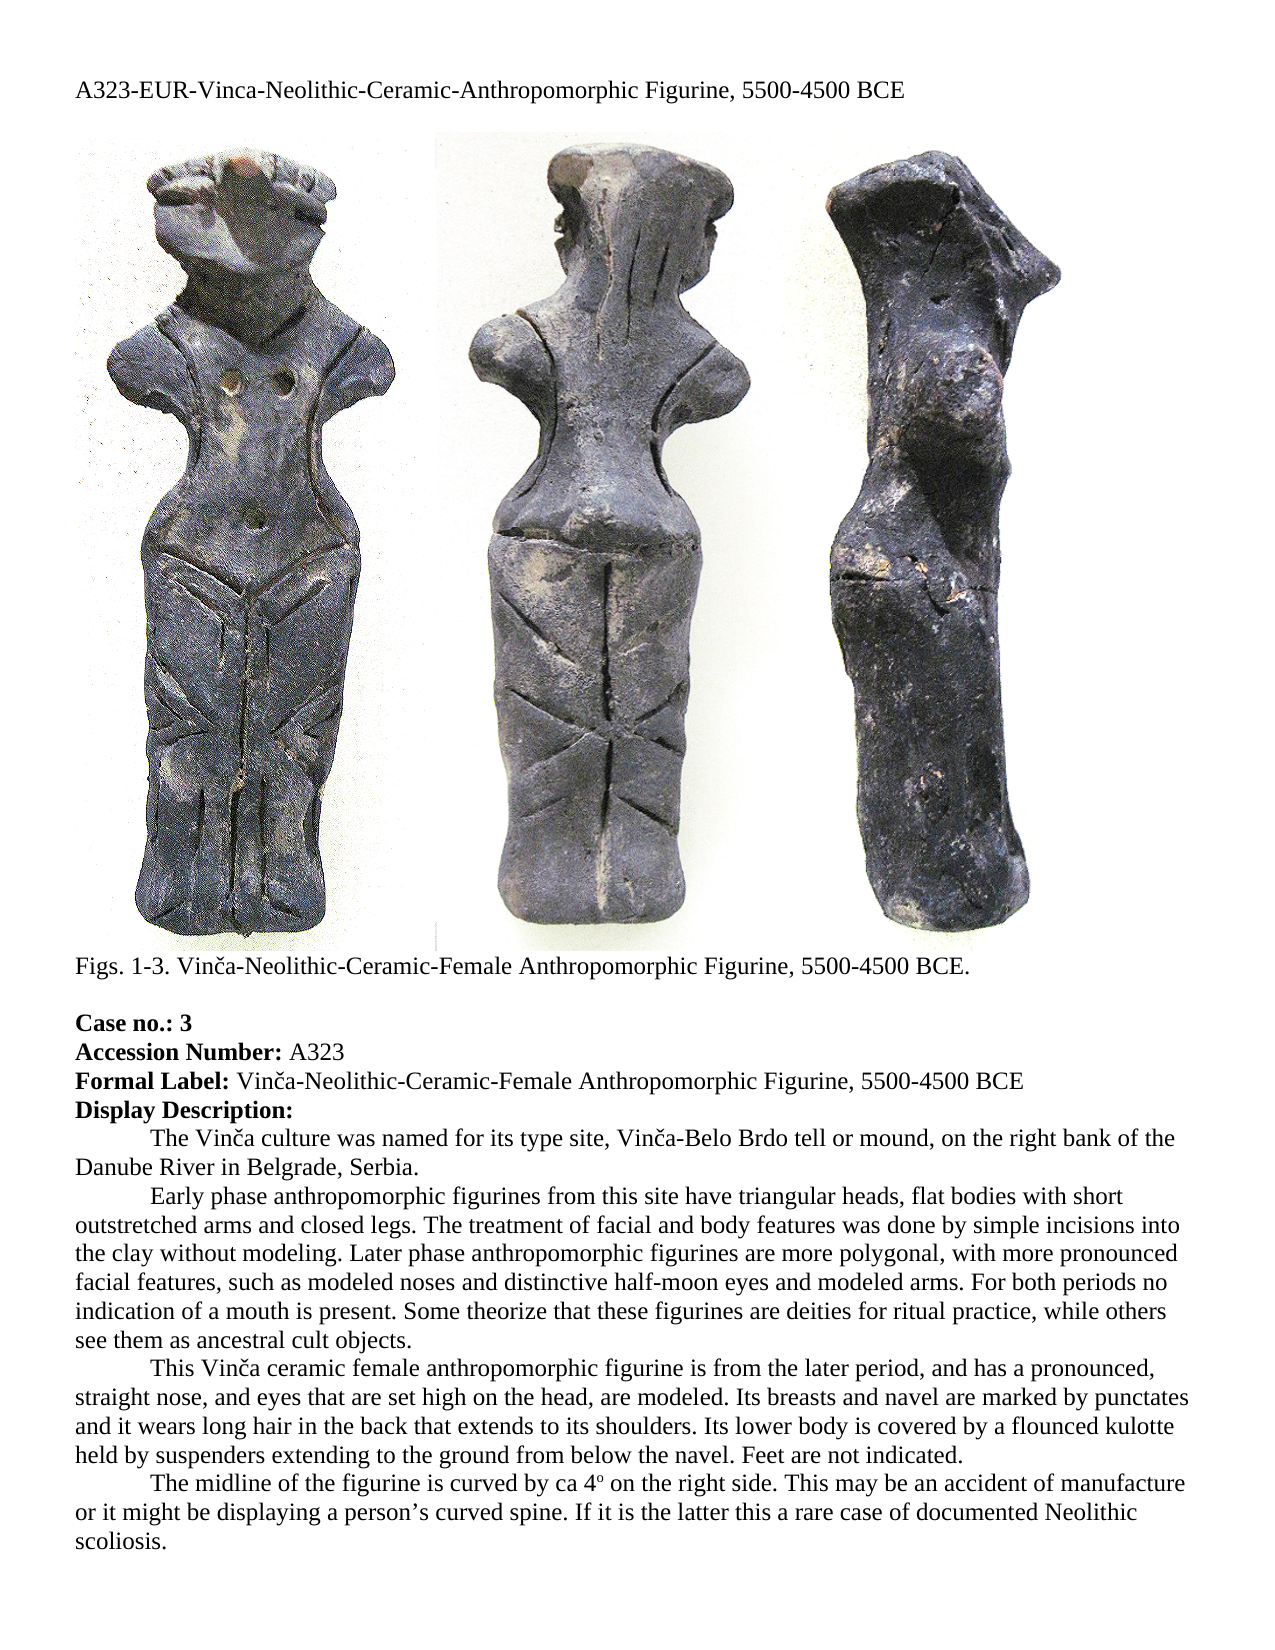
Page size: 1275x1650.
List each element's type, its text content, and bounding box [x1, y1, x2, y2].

text Display Description: [75, 1095, 1200, 1123]
text A323-EUR-Vinca-Neolithic-Ceramic-Anthropomorphic Figurine, 5500-4500 BCE [75, 75, 1200, 104]
picture [75, 132, 1091, 951]
text This Vinča ceramic female anthropomorphic figurine is from the later period, and has a pronounced, straight nose, and eyes that are set high on the head, are modeled. Its breasts and navel are marked by punctates and it wears long hair in the back that extends to its shoulders. Its lower body is covered by a flounced kulotte held by suspenders extending to the ground from below the navel. Feet are not indicated. [75, 1353, 1200, 1468]
text Early phase anthropomorphic figurines from this site have triangular heads, flat bodies with short outstretched arms and closed legs. The treatment of facial and body features was done by simple incisions into the clay without modeling. Later phase anthropomorphic figurines are more polygonal, with more pronounced facial features, such as modeled noses and distinctive half-moon eyes and modeled arms. For both periods no indication of a mouth is present. Some theorize that these figurines are deities for ritual practice, while others see them as ancestral cult objects. [75, 1181, 1200, 1353]
text Case no.: 3 [75, 1008, 1200, 1037]
text Figs. 1-3. Vinča-Neolithic-Ceramic-Female Anthropomorphic Figurine, 5500-4500 BCE. [75, 951, 1200, 980]
text The Vinča culture was named for its type site, Vinča-Belo Brdo tell or mound, on the right bank of the Danube River in Belgrade, Serbia. [75, 1123, 1200, 1181]
text The midline of the figurine is curved by ca 4o on the right side. This may be an accident of manufacture or it might be displaying a person’s curved spine. If it is the latter this a rare case of documented Neolithic scoliosis. [75, 1468, 1200, 1555]
text Formal Label: Vinča-Neolithic-Ceramic-Female Anthropomorphic Figurine, 5500-4500 BCE [75, 1066, 1200, 1095]
text Accession Number: A323 [75, 1037, 1200, 1066]
